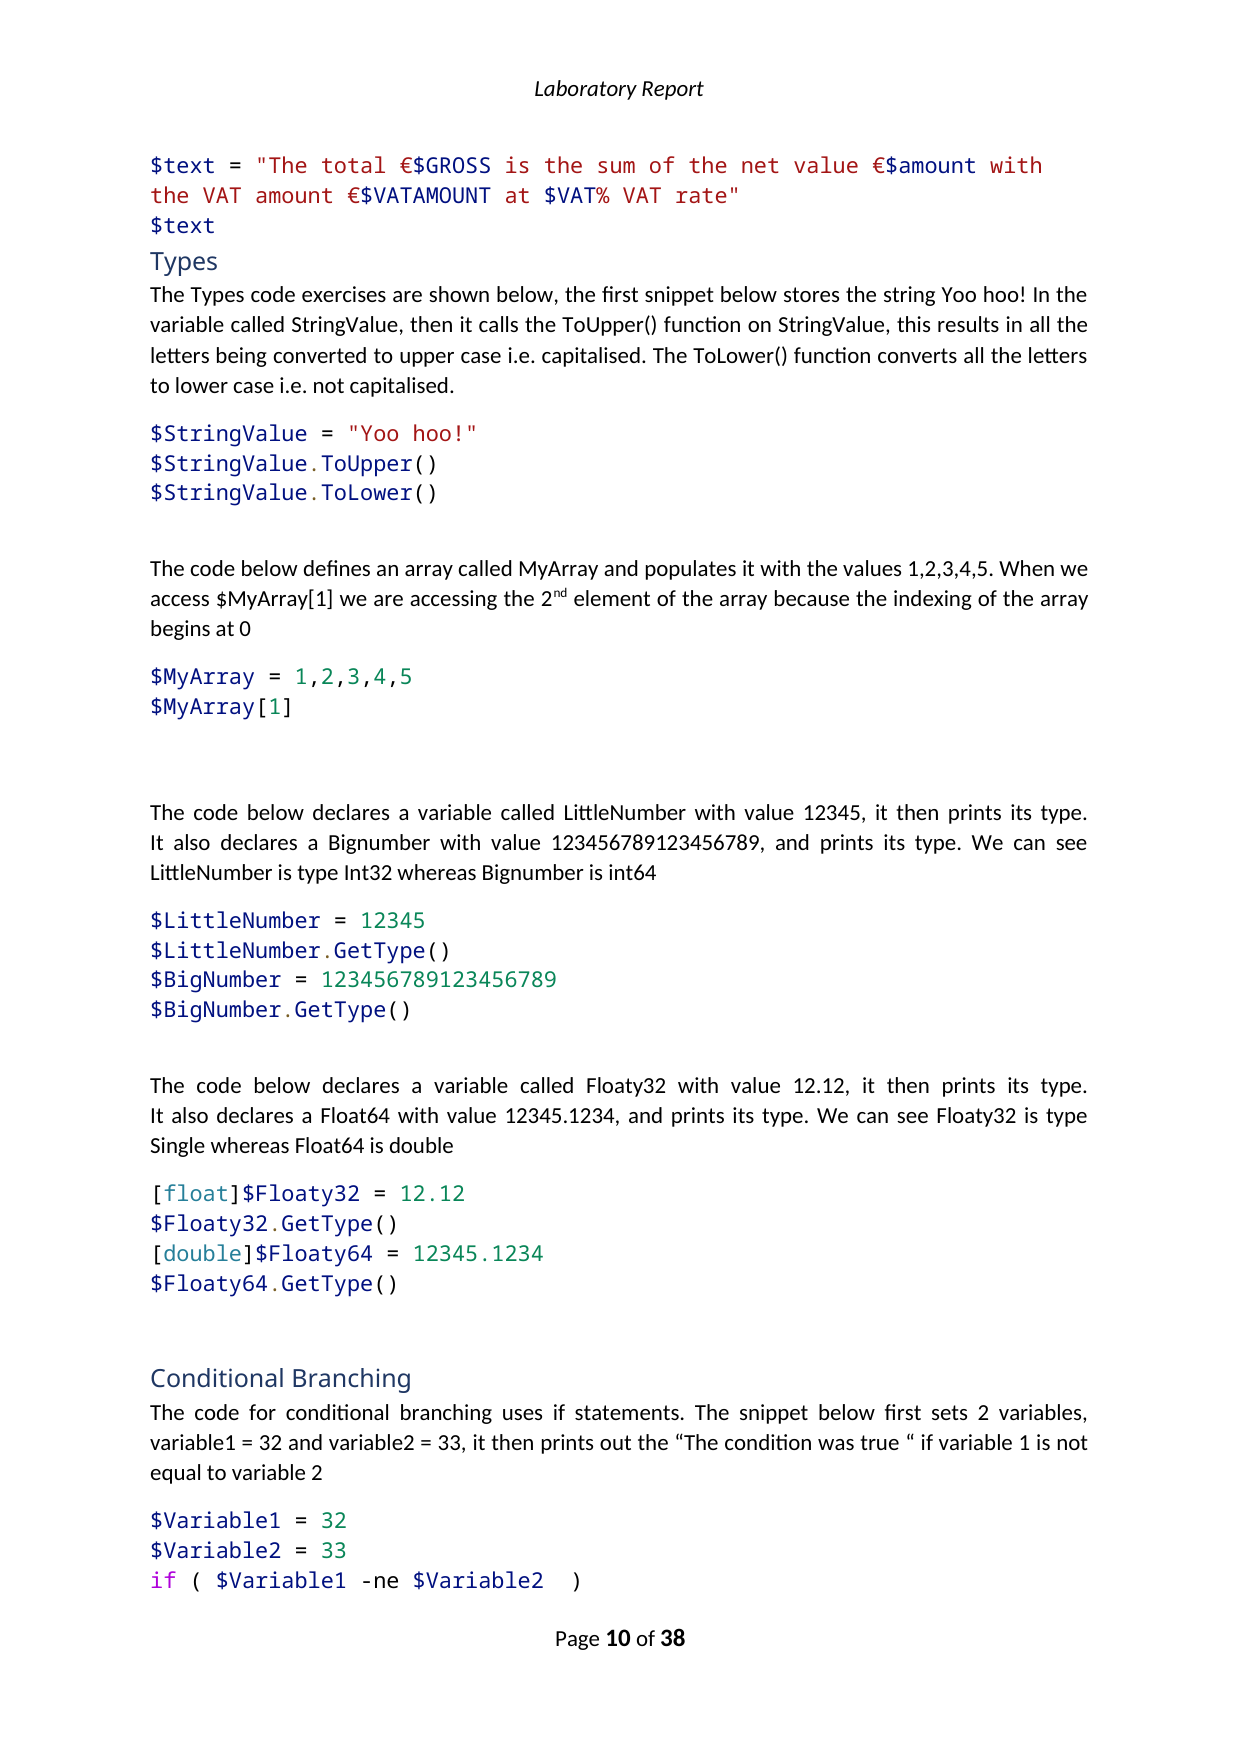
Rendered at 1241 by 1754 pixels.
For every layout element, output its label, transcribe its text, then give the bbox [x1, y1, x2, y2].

text $StringValue = "Yoo hoo!" [150, 418, 1090, 448]
text $StringValue.ToLower() [150, 477, 1090, 507]
text $Variable1 = 32 [150, 1505, 1090, 1535]
text $MyArray[1] [150, 691, 1090, 721]
text $BigNumber.GetType() [150, 994, 1090, 1024]
text $LittleNumber = 12345 [150, 905, 1090, 935]
text [float]$Floaty32 = 12.12 [150, 1178, 1090, 1208]
text The code for conditional branching uses if statements. The snippet below first sets 2 variables, variable1 = 32 and variable2 = 33, it then prints out the “The condition was true “ if variable 1 is not equal to variable 2 [150, 1398, 1090, 1486]
text $text [150, 209, 1090, 239]
subtitle Types [150, 243, 1090, 278]
text $text = "The total €$GROSS is the sum of the net value €$amount with the VAT amount €$VATAMOUNT at $VAT% VAT rate" [150, 150, 1090, 209]
text [double]$Floaty64 = 12345.1234 [150, 1238, 1090, 1268]
text $Variable2 = 33 [150, 1535, 1090, 1565]
text The code below declares a variable called Floaty32 with value 12.12, it then prints its type. It also declares a Float64 with value 12345.1234, and prints its type. We can see Floaty32 is type Single whereas Float64 is double [150, 1071, 1090, 1159]
subtitle Conditional Branching [150, 1361, 1090, 1395]
text $Floaty64.GetType() [150, 1268, 1090, 1297]
text The code below defines an array called MyArray and populates it with the values 1,2,3,4,5. When we access $MyArray[1] we are accessing the 2nd element of the array because the indexing of the array begins at 0 [150, 554, 1090, 642]
text $LittleNumber.GetType() [150, 935, 1090, 964]
text if ( $Variable1 -ne $Variable2 ) [150, 1565, 1090, 1594]
text $Floaty32.GetType() [150, 1208, 1090, 1238]
text $StringValue.ToUpper() [150, 448, 1090, 477]
text $BigNumber = 123456789123456789 [150, 964, 1090, 994]
text The Types code exercises are shown below, the first snippet below stores the string Yoo hoo! In the variable called StringValue, then it calls the ToUpper() function on StringValue, this results in all the letters being converted to upper case i.e. capitalised. The ToLower() function converts all the letters to lower case i.e. not capitalised. [150, 280, 1090, 399]
text The code below declares a variable called LittleNumber with value 12345, it then prints its type. It also declares a Bignumber with value 123456789123456789, and prints its type. We can see LittleNumber is type Int32 whereas Bignumber is int64 [150, 798, 1090, 886]
text $MyArray = 1,2,3,4,5 [150, 661, 1090, 691]
